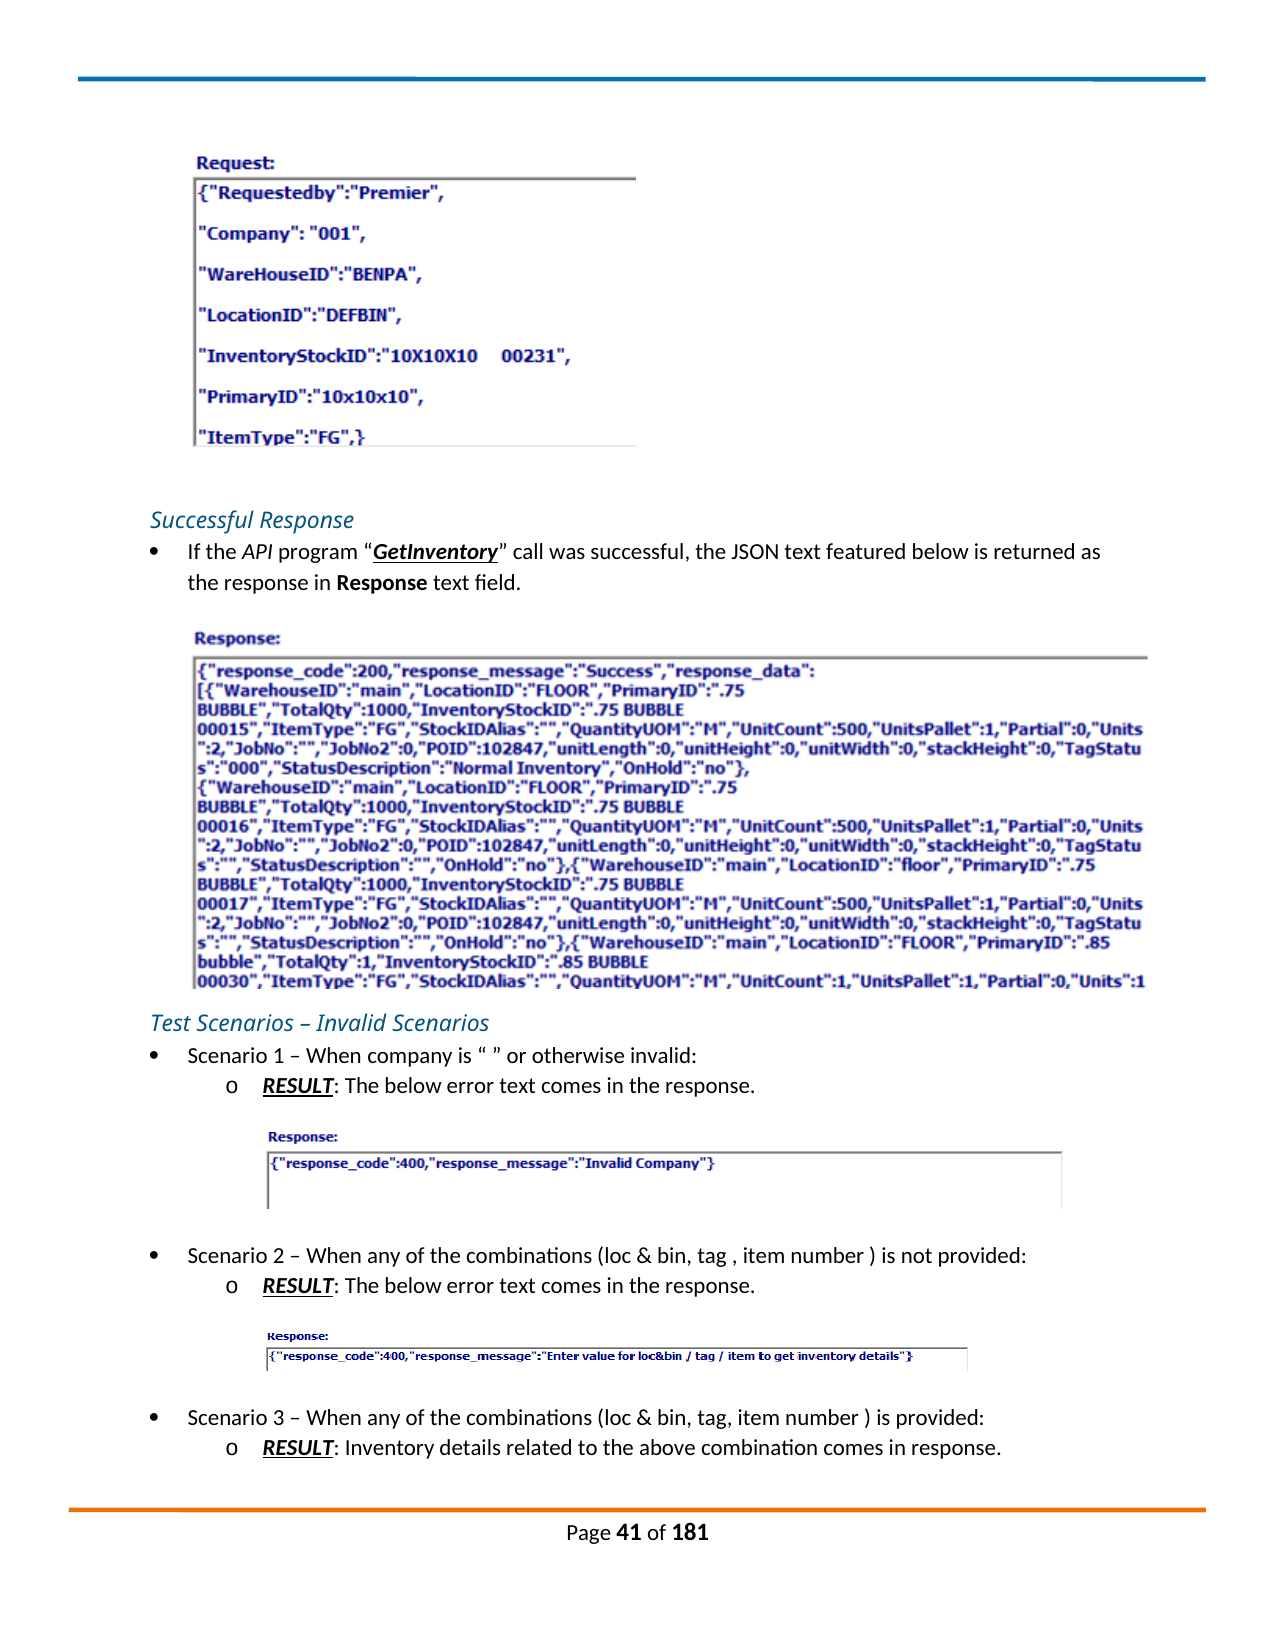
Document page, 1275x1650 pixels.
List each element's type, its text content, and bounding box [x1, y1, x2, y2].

picture [262, 1132, 1072, 1209]
list Scenario 3 – When any of the combinations (loc & bin, tag, item number ) is provided: [150, 1403, 1125, 1431]
subtitle Successful Response [150, 504, 1125, 535]
list Scenario 1 – When company is “ ” or otherwise invalid: [150, 1041, 1125, 1069]
picture [187, 628, 1148, 989]
subtitle Test Scenarios – Invalid Scenarios [150, 1007, 1125, 1038]
picture [187, 150, 636, 455]
list RESULT: The below error text comes in the response. [225, 1272, 1125, 1401]
list Scenario 2 – When any of the combinations (loc & bin, tag , item number ) is not provided: [150, 1241, 1125, 1269]
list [225, 1433, 1125, 1492]
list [150, 150, 1125, 485]
picture [262, 1333, 983, 1371]
